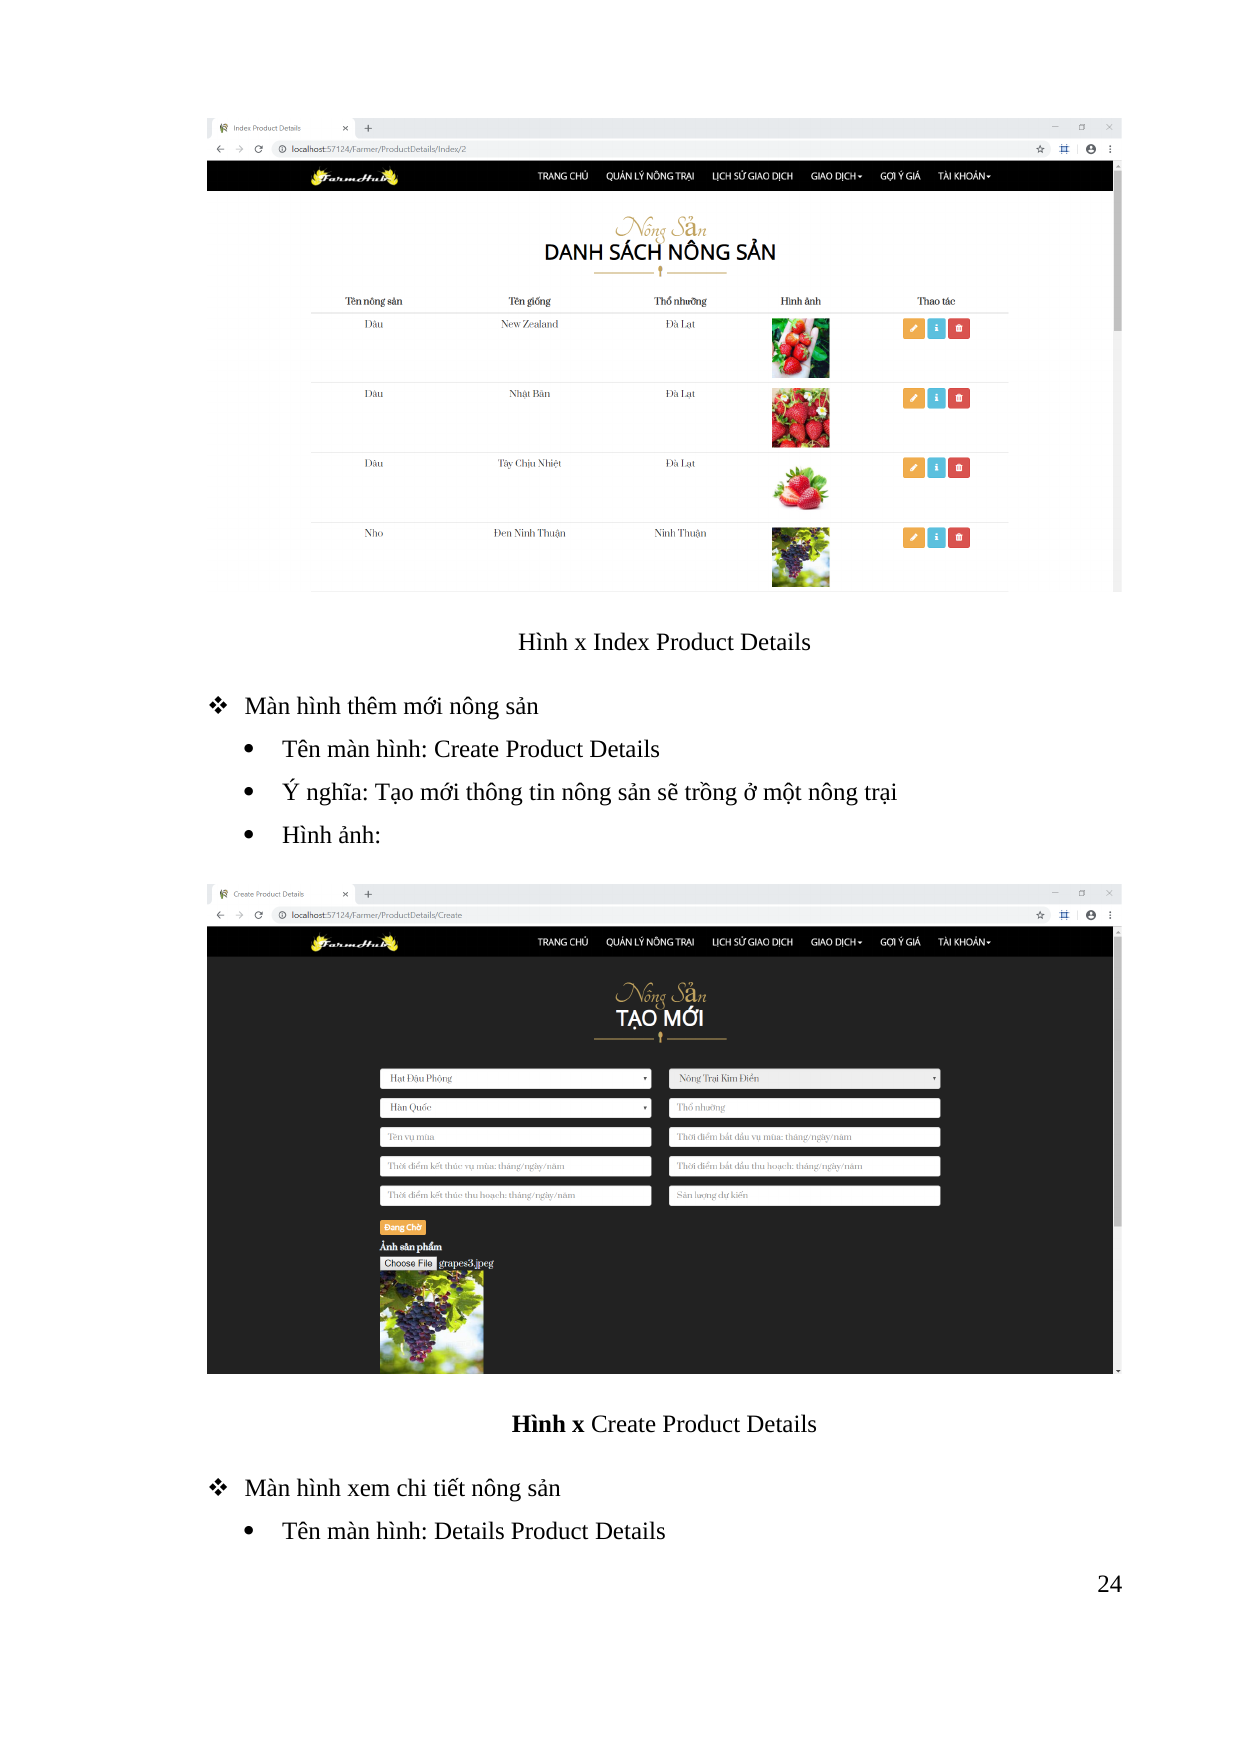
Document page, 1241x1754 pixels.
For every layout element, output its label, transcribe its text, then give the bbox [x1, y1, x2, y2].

text Hình x Create Product Details [207, 1409, 1122, 1438]
list Tên màn hình: Create Product Details [244, 734, 1122, 763]
picture [207, 118, 1122, 592]
list Tên màn hình: Details Product Details [244, 1516, 1122, 1545]
list Ý nghĩa: Tạo mới thông tin nông sản sẽ trồng ở một nông trại [244, 777, 1122, 806]
picture [207, 884, 1122, 1374]
text Hình x Index Product Details [207, 627, 1122, 656]
list Hình ảnh: [244, 820, 1122, 849]
list Màn hình thêm mới nông sản [207, 691, 1122, 719]
list Màn hình xem chi tiết nông sản [207, 1473, 1122, 1502]
